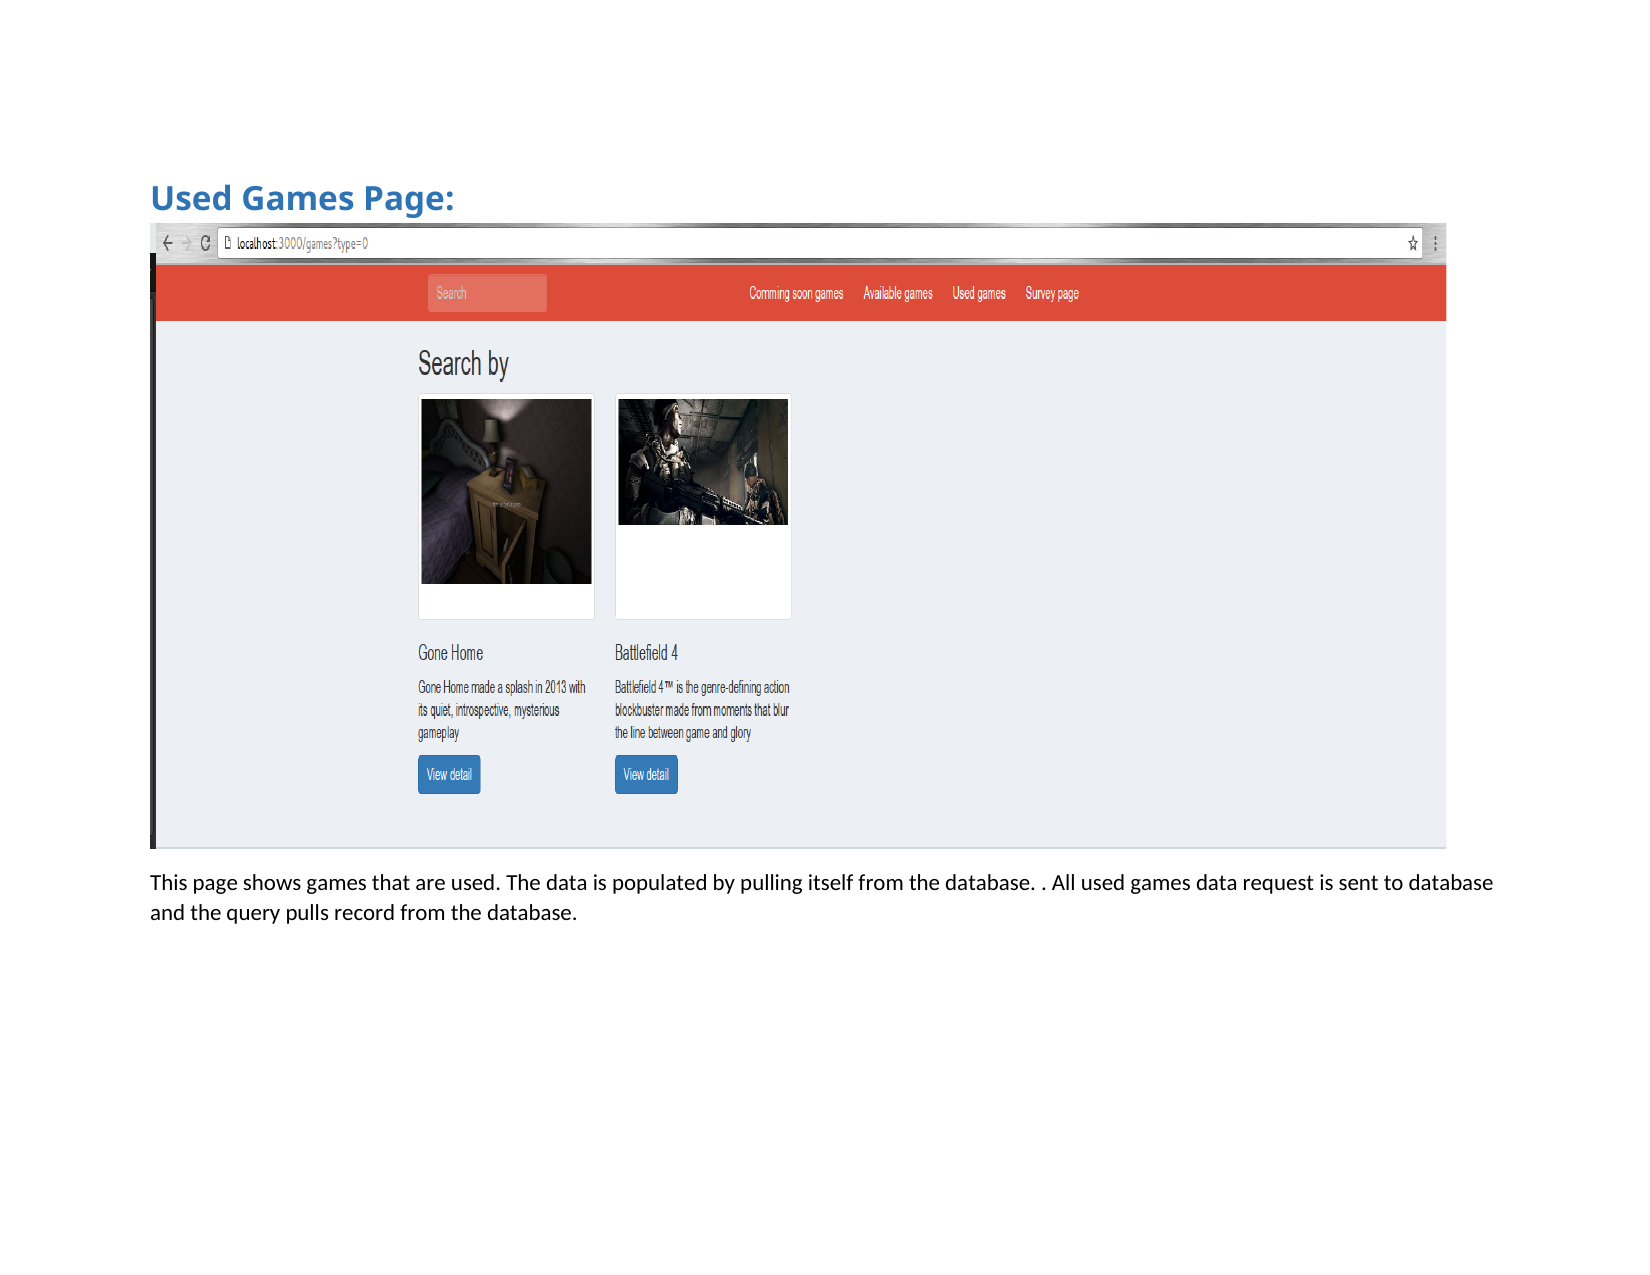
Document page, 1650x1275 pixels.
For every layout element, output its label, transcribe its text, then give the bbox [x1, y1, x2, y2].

picture [150, 223, 1447, 849]
text This page shows games that are used. The data is populated by pulling itself from the database. . All used games data request is sent to database and the query pulls record from the database. [150, 868, 1500, 926]
subtitle Used Games Page: [150, 175, 1500, 220]
